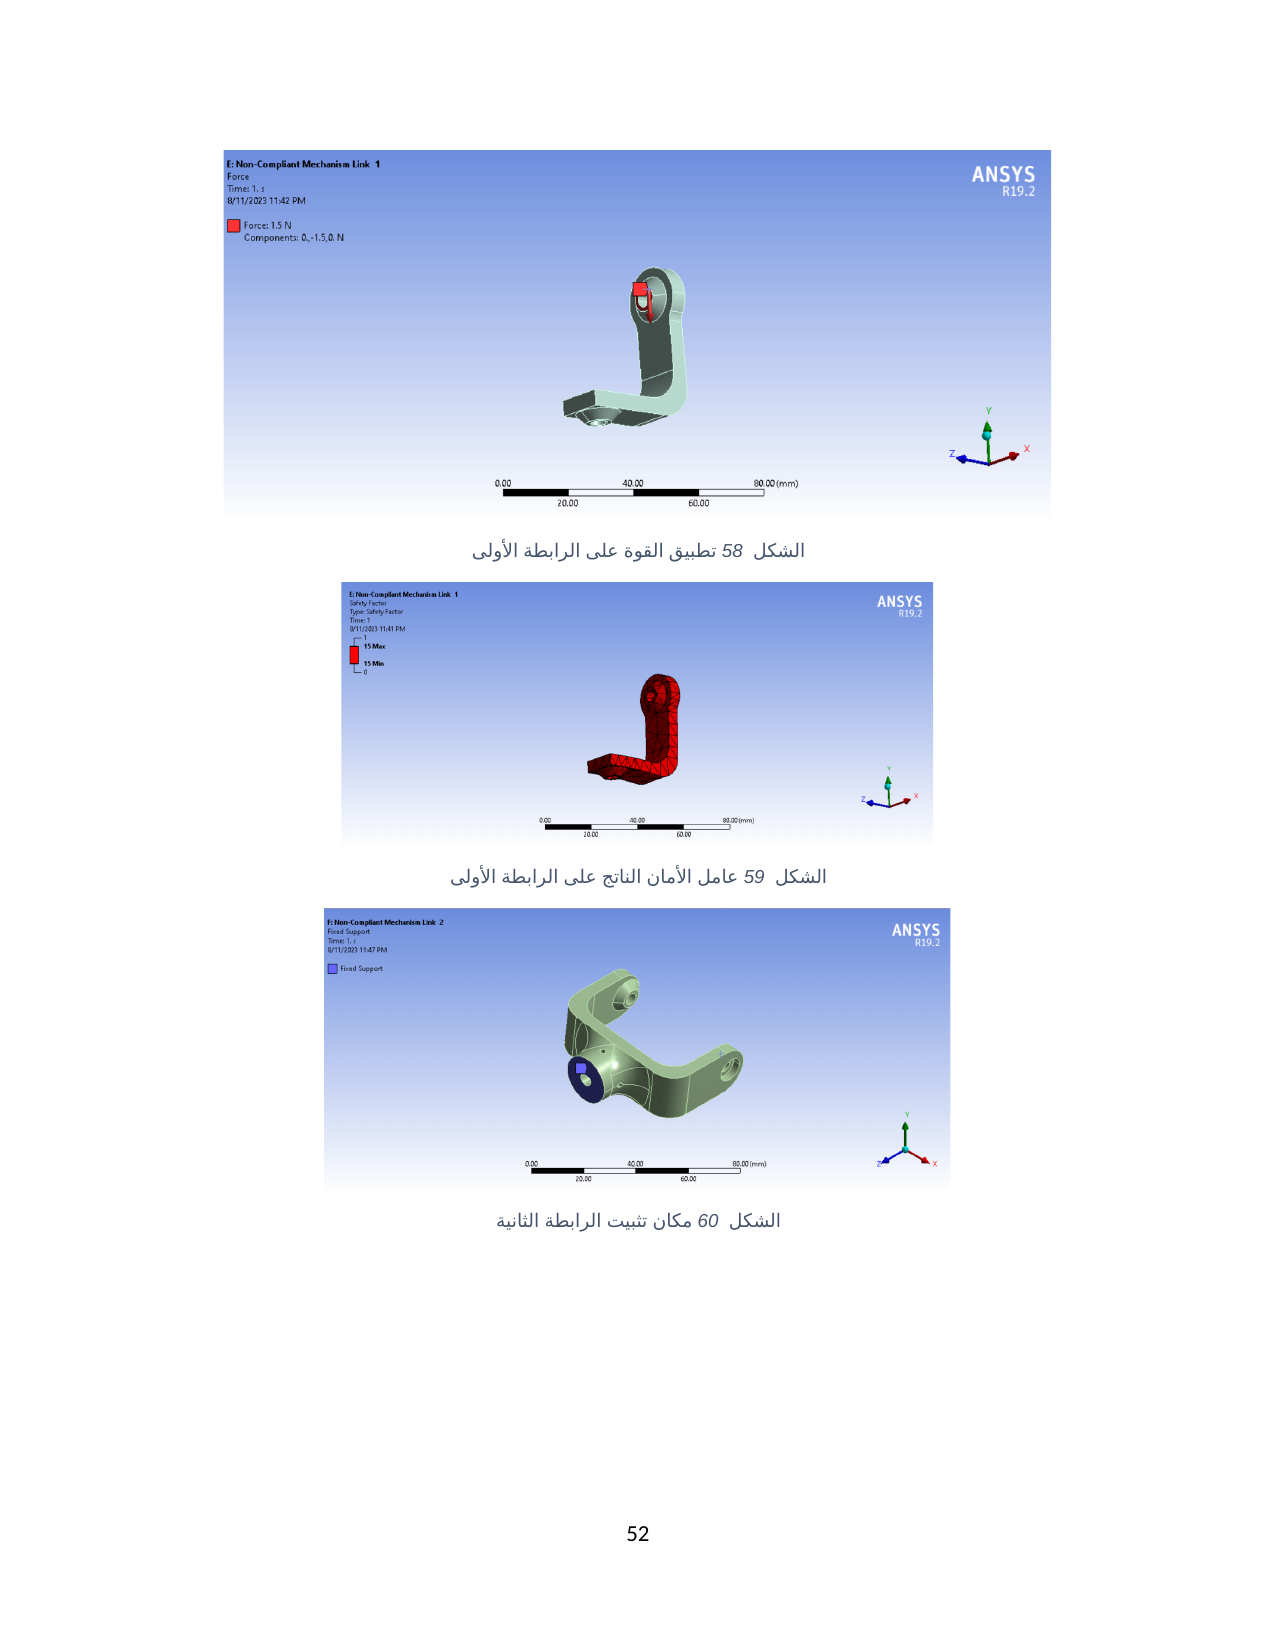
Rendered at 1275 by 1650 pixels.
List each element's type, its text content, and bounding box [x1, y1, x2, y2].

text الشكل 60 مكان تثبيت الرابطة الثانية [150, 1210, 1125, 1231]
text الشكل 58 تطبيق القوة على الرابطة الأولى [150, 539, 1125, 561]
picture [324, 908, 951, 1191]
picture [223, 150, 1052, 521]
text الشكل 59 عامل الأمان الناتج على الرابطة الأولى [150, 866, 1125, 887]
picture [341, 582, 934, 847]
